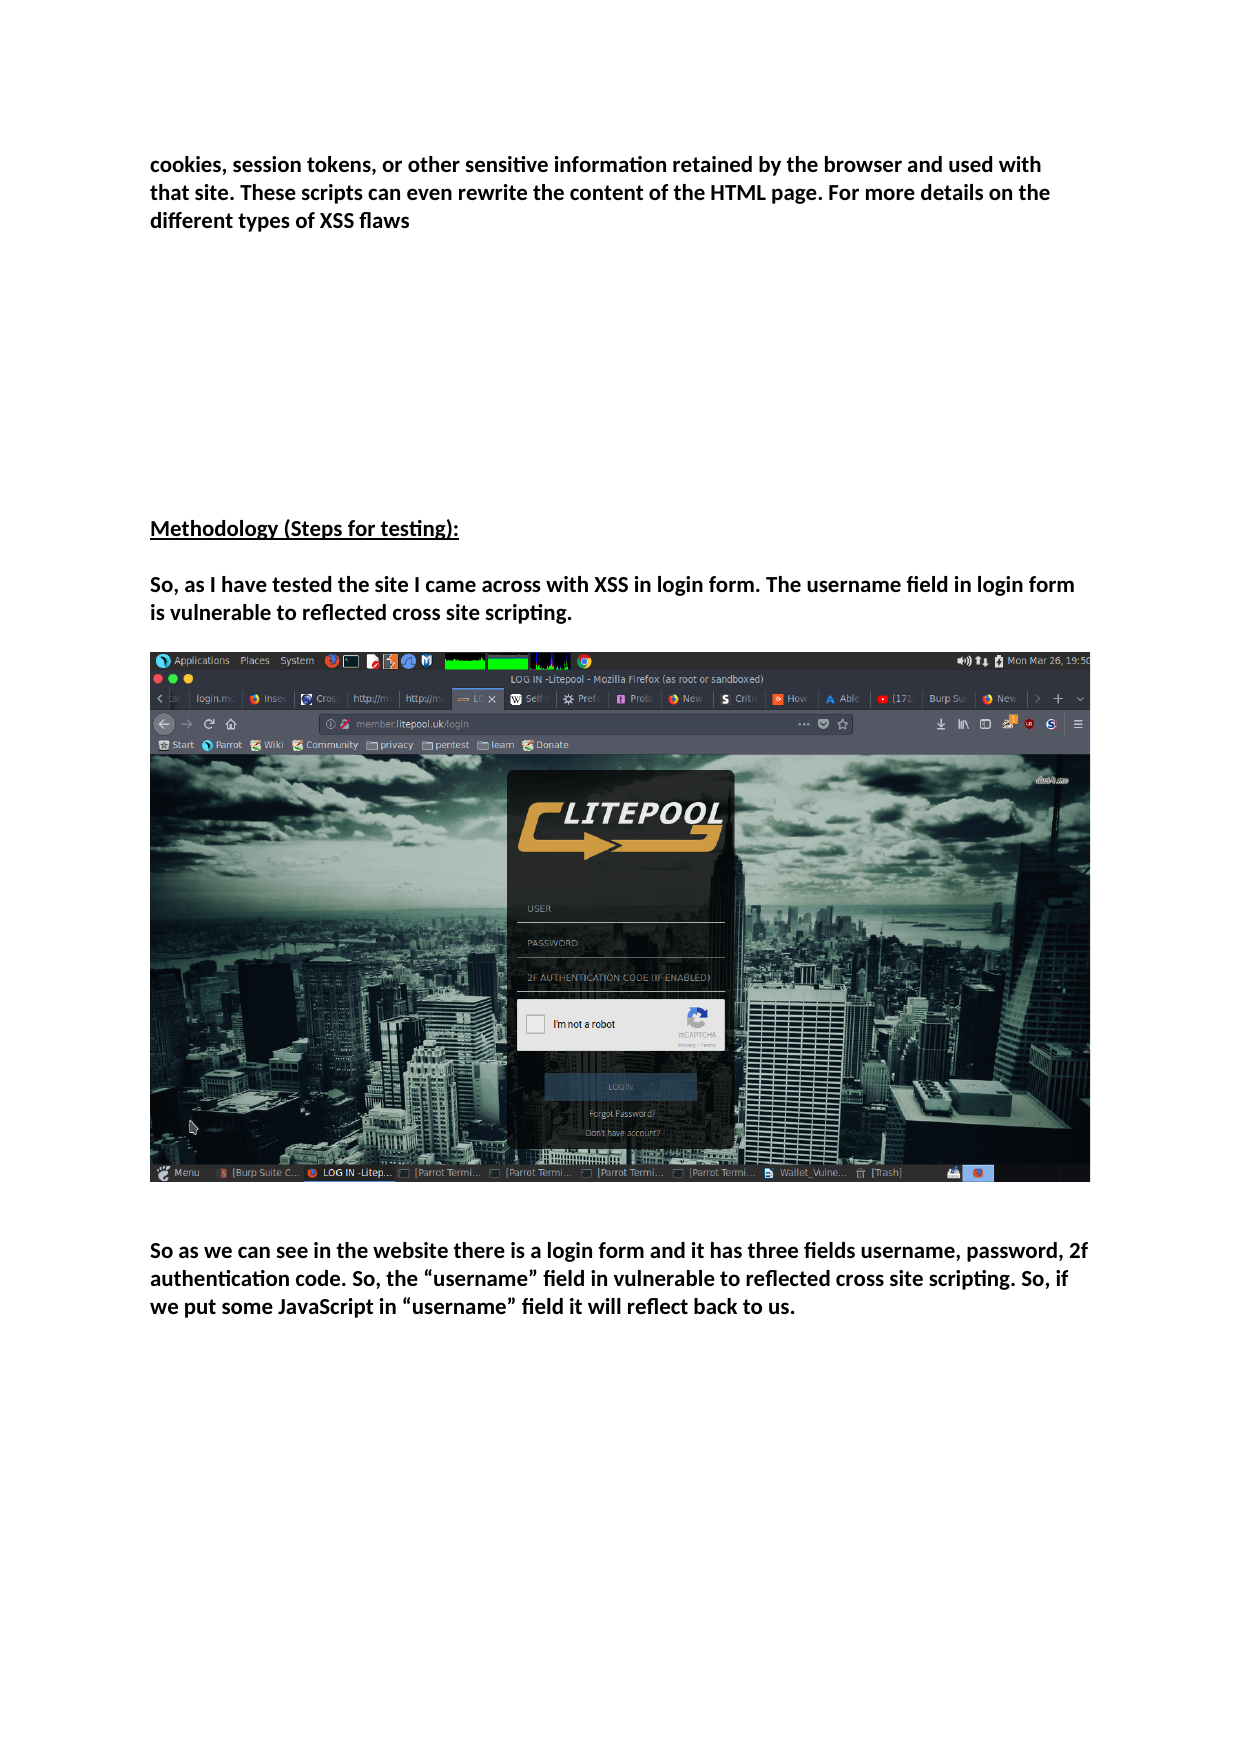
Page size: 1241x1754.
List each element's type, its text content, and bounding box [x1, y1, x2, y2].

text authentication code. So, the “username” field in vulnerable to reflected cross site scripting. So, if we put some JavaScript in “username” field it will reflect back to us. [150, 1264, 1090, 1320]
picture [150, 652, 1091, 1182]
text Methodology (Steps for testing): [150, 514, 1083, 542]
text So, as I have tested the site I came across with XSS in login form. The username field in login form is vulnerable to reflected cross site scripting. [150, 570, 1083, 626]
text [150, 150, 1083, 234]
text So as we can see in the website there is a login form and it has three fields username, password, 2f [150, 1236, 1090, 1264]
